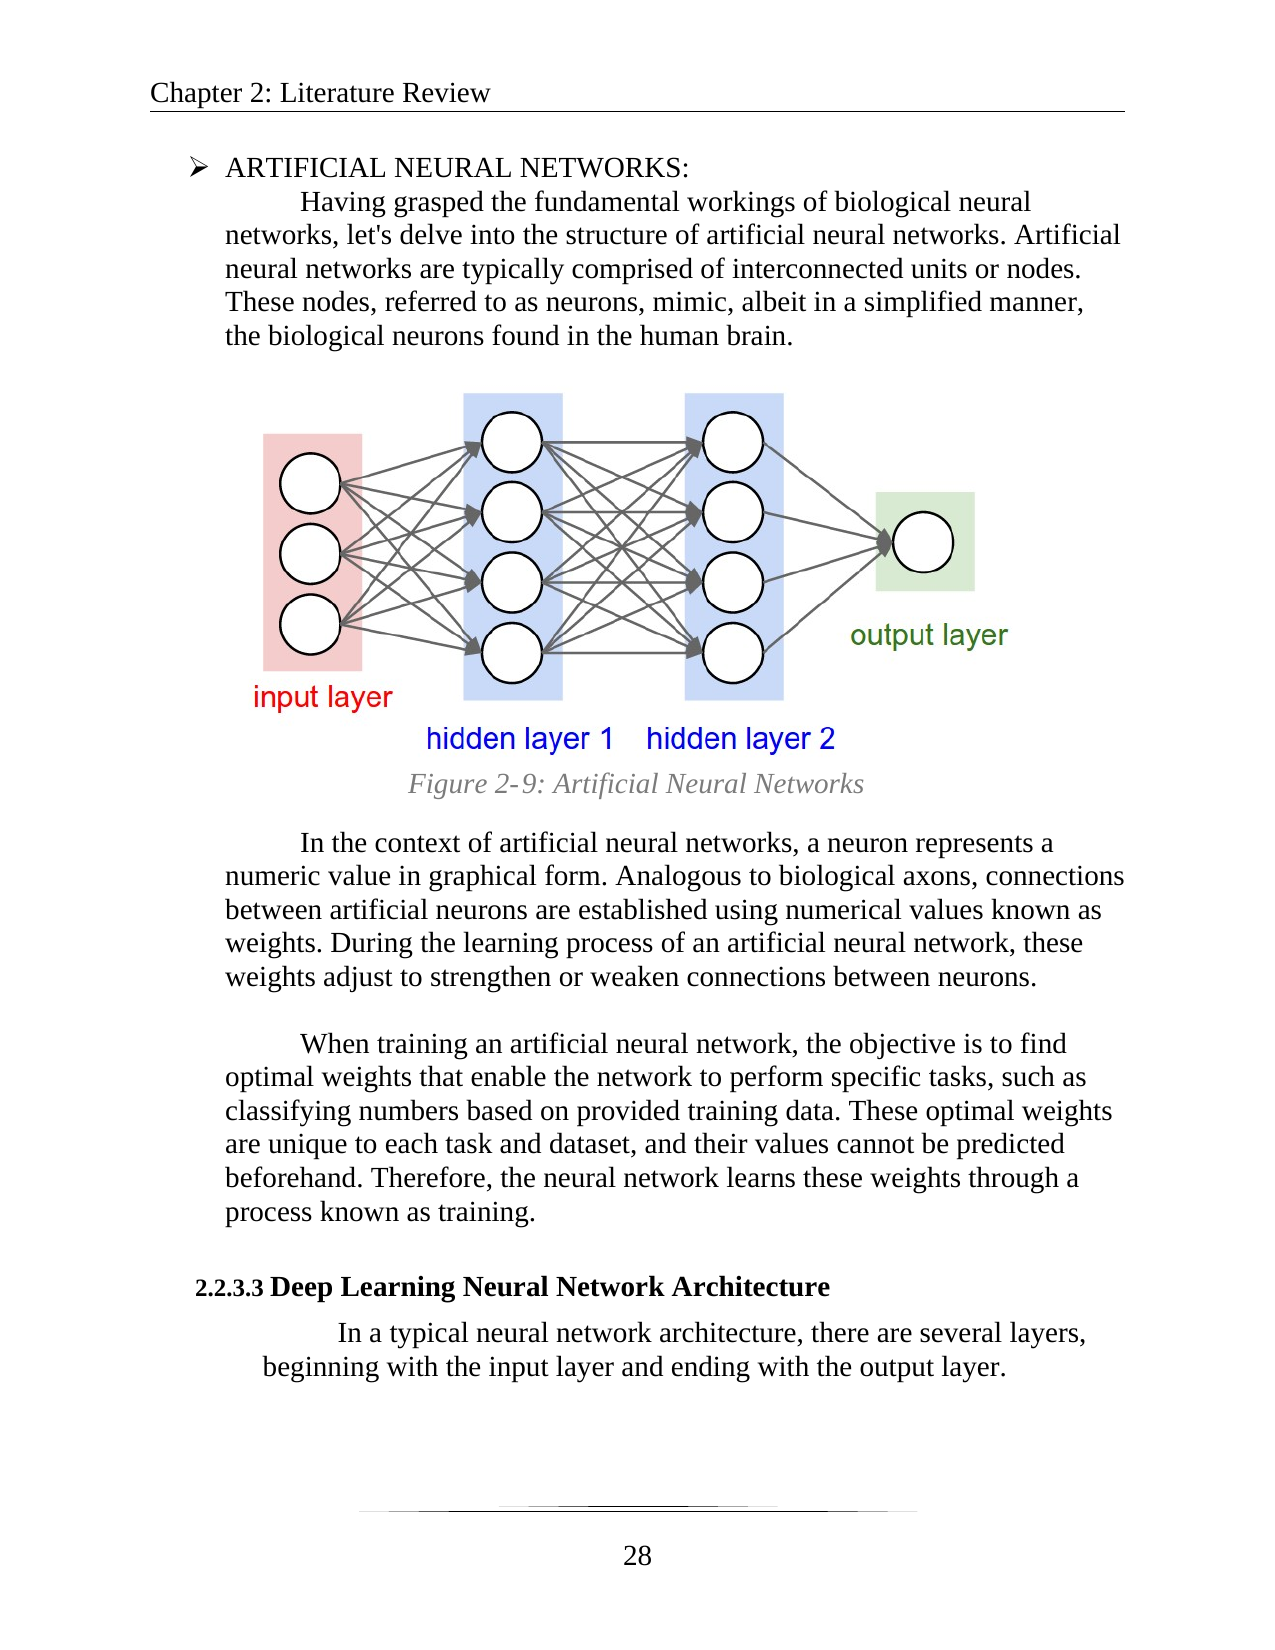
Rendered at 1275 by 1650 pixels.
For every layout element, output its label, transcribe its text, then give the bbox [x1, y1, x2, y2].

text In a typical neural network architecture, there are several layers, beginning with the input layer and ending with the output layer. [262, 1315, 1125, 1382]
list ARTIFICIAL NEURAL NETWORKS: [187, 150, 1125, 184]
subtitle Deep Learning Neural Network Architecture [195, 1269, 1125, 1303]
text Having grasped the fundamental workings of biological neural networks, let's delve into the structure of artificial neural networks. Artificial neural networks are typically comprised of interconnected units or nodes. These nodes, referred to as neurons, mimic, albeit in a simplified manner, the biological neurons found in the human brain. [225, 184, 1125, 351]
picture [247, 385, 1013, 760]
text In the context of artificial neural networks, a neuron represents a numeric value in graphical form. Analogous to biological axons, connections between artificial neurons are established using numerical values known as weights. During the learning process of an artificial neural network, these weights adjust to strengthen or weaken connections between neurons. [225, 825, 1125, 992]
text When training an artificial neural network, the objective is to find optimal weights that enable the network to perform specific tasks, such as classifying numbers based on provided training data. These optimal weights are unique to each task and dataset, and their values cannot be predicted beforehand. Therefore, the neural network learns these weights through a process known as training. [225, 1026, 1125, 1227]
